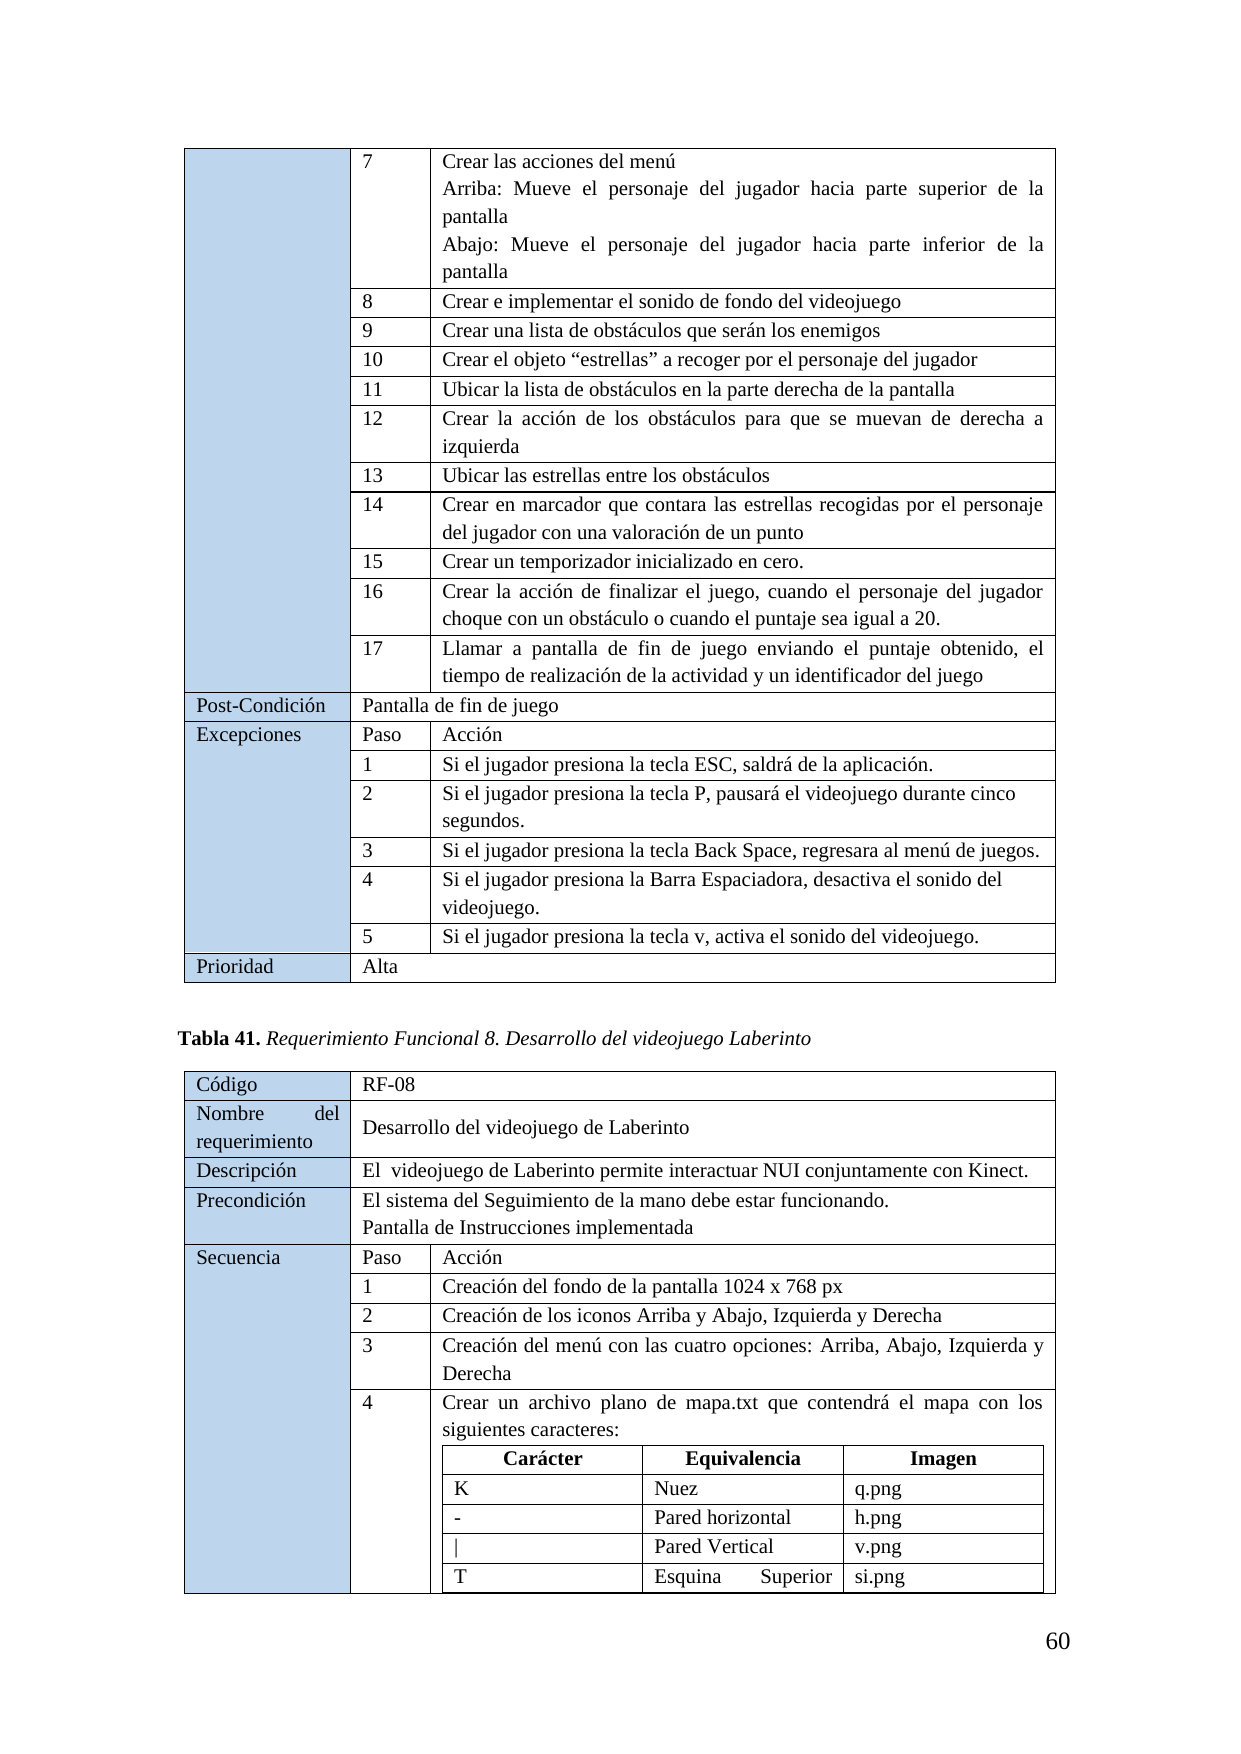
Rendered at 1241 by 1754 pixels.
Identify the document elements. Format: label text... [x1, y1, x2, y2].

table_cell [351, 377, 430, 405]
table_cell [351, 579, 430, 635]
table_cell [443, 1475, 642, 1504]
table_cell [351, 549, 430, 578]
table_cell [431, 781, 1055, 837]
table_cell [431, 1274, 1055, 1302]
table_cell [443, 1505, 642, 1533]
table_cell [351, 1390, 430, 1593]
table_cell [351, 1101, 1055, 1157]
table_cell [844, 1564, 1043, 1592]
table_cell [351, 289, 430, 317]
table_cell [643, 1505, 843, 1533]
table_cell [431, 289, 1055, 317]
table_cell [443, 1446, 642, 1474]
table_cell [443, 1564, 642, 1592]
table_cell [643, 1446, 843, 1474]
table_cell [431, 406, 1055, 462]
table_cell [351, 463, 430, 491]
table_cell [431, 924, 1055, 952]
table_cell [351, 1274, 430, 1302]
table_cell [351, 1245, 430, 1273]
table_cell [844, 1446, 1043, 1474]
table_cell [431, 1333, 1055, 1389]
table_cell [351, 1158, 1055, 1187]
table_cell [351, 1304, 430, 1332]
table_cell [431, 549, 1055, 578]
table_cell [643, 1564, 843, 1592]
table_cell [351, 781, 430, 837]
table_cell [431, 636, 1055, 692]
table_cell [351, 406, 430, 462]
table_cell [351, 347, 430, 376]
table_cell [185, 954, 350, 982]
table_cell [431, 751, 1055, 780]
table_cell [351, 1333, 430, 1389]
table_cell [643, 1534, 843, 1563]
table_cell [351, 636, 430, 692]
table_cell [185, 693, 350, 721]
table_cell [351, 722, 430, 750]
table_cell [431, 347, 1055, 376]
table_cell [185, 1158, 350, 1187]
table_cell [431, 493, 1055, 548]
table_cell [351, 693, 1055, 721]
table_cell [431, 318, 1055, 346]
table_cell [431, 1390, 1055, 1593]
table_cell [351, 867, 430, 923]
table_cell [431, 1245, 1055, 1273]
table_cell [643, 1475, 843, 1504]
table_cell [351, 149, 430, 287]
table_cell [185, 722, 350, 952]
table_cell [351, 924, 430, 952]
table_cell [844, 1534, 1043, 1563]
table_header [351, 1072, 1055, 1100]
text Tabla 41. Requerimiento Funcional 8. Desarrollo del videojuego Laberinto [177, 1026, 1063, 1050]
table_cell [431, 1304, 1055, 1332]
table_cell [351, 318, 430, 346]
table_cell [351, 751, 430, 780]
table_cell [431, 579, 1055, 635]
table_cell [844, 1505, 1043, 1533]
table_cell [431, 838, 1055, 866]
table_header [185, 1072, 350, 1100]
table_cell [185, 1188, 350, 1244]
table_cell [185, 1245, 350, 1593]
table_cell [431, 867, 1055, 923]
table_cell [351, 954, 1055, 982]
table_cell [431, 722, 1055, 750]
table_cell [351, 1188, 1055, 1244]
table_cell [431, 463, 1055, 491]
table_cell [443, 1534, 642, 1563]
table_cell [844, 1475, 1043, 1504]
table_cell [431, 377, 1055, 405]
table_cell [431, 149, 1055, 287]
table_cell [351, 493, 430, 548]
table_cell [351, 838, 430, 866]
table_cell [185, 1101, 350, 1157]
